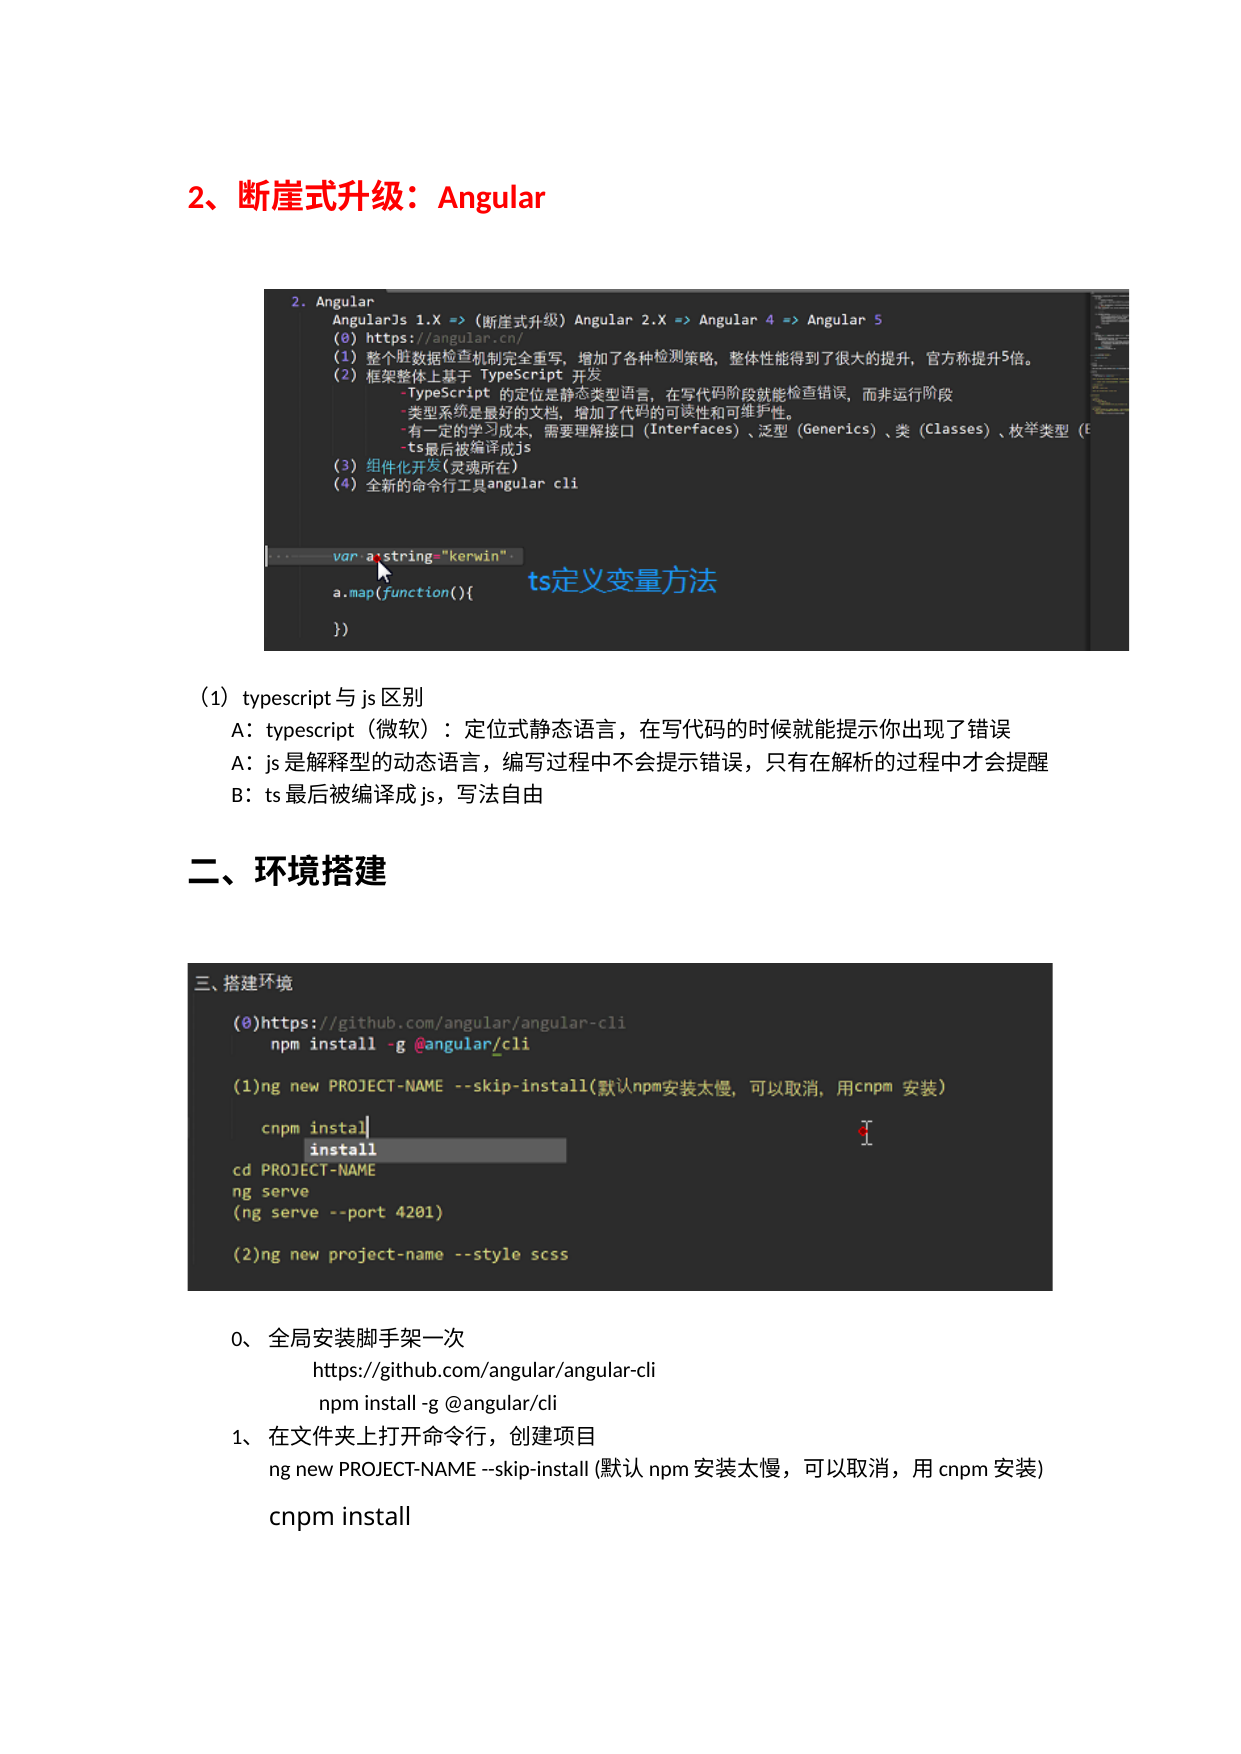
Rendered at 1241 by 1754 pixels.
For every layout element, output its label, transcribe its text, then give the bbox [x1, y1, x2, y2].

list 在文件夹上打开命令行，创建项目 [231, 1418, 1053, 1451]
text B：ts最后被编译成js，写法自由 [187, 777, 1053, 809]
list npm install -g @angular/cli [269, 1386, 1053, 1418]
list https://github.com/angular/angular-cli [269, 1353, 1053, 1386]
picture [187, 963, 1053, 1291]
text （1）typescript与js区别 [187, 679, 1053, 712]
list ng new PROJECT-NAME --skip-install (默认npm安装太慢，可以取消，用cnpm 安装) [269, 1451, 1053, 1483]
text cnpm install [231, 1483, 1037, 1548]
subtitle 二、环境搭建 [187, 836, 1053, 901]
text A：typescript（微软）：定位式静态语言，在写代码的时候就能提示你出现了错误 [187, 712, 1053, 744]
picture [264, 289, 1130, 651]
text A：js是解释型的动态语言，编写过程中不会提示错误，只有在解析的过程中才会提醒 [187, 744, 1053, 777]
list 全局安装脚手架一次 [231, 1321, 1053, 1353]
subtitle 2、断崖式升级：Angular [187, 162, 1053, 227]
